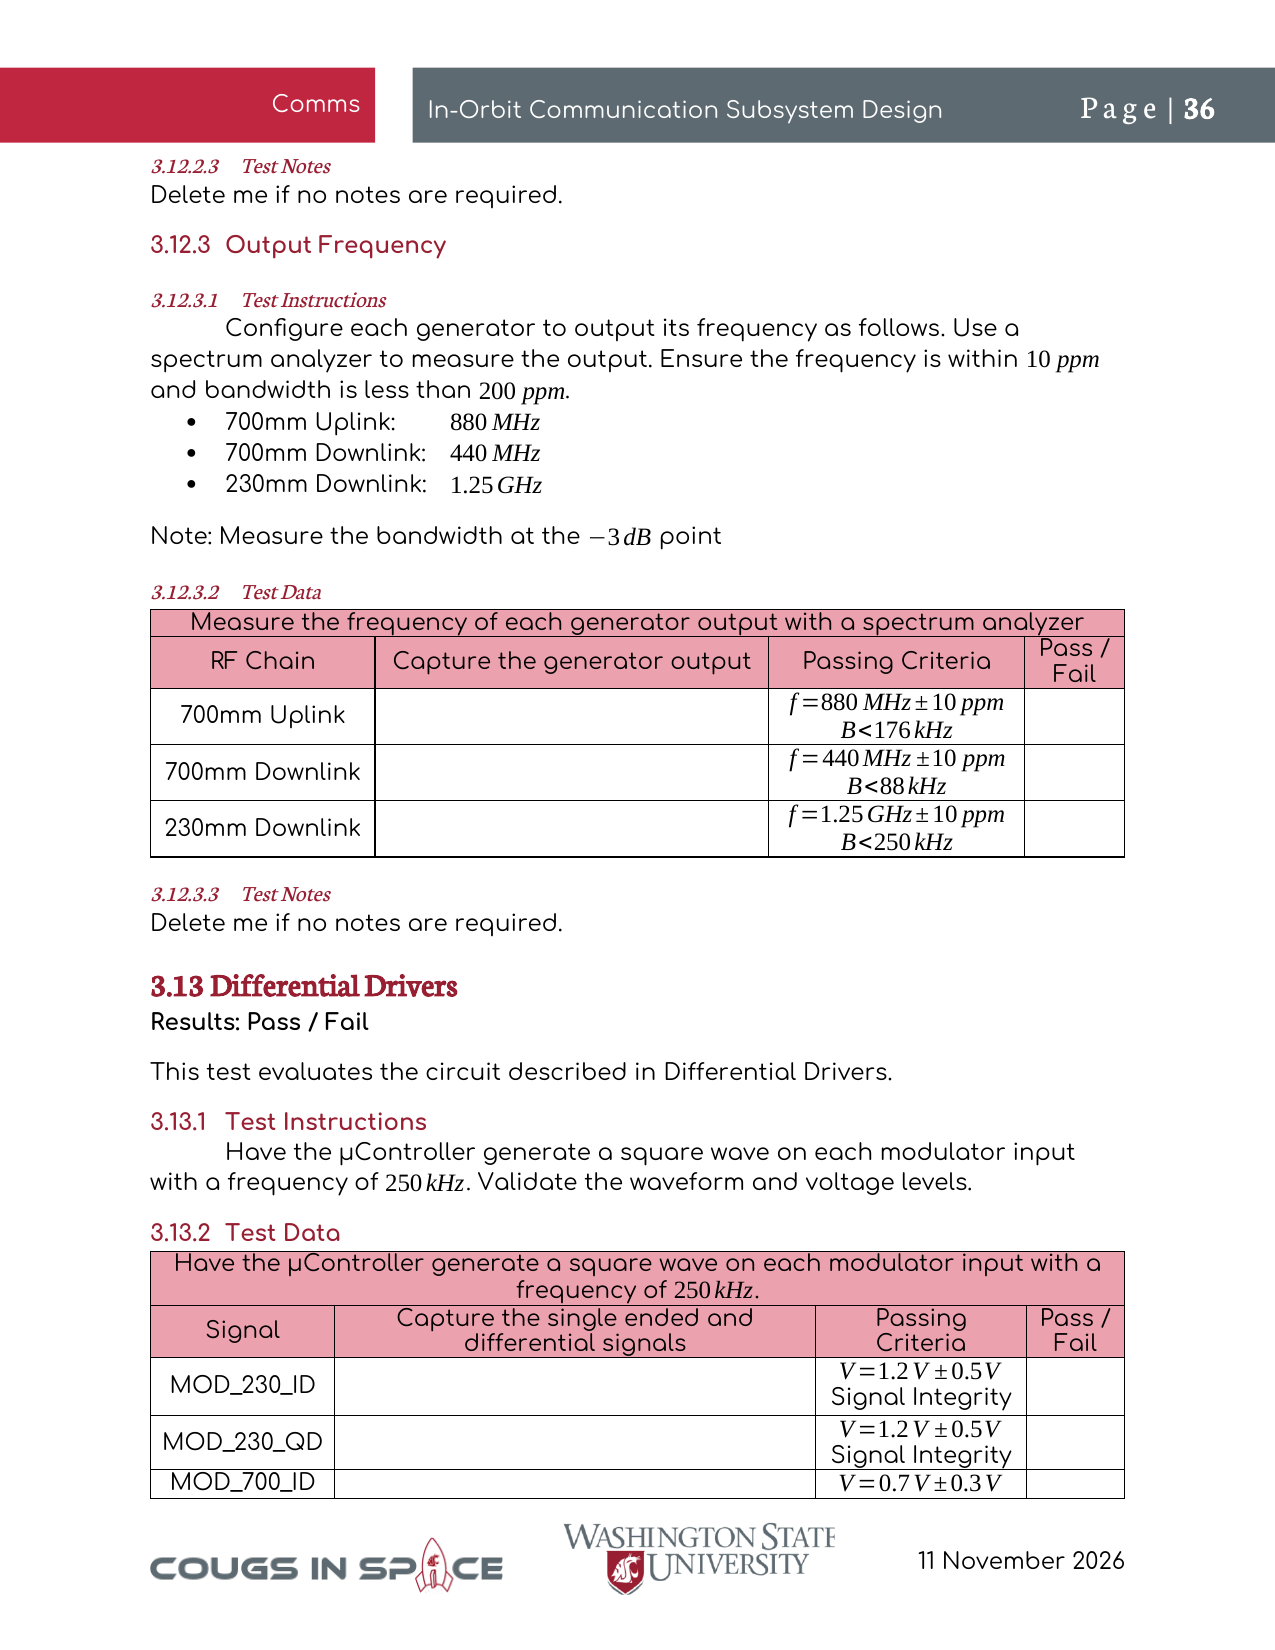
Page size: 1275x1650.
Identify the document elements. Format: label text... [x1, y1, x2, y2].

table_cell [1025, 689, 1124, 744]
text Configure each generator to output its frequency as follows. Use a spectrum analyzer to measure the output. Ensure the frequency is within and bandwidth is less than . [150, 317, 1125, 405]
text This test evaluates the circuit described in Differential Drivers. [150, 1061, 1125, 1086]
subtitle Test Instructions [150, 283, 1125, 312]
table_cell Signal Integrity [816, 1470, 1026, 1498]
table_cell Signal [151, 1306, 334, 1357]
table_cell RF Chain [151, 637, 374, 688]
table_cell Pass / Fail [1027, 1306, 1124, 1357]
subtitle Test Instructions [150, 1111, 1125, 1136]
list 700mm Uplink: [187, 409, 1125, 436]
table_cell [376, 689, 768, 744]
table_cell [1027, 1470, 1124, 1498]
table_cell [335, 1416, 815, 1469]
table_cell [769, 689, 1024, 744]
table_cell [769, 801, 1024, 856]
table_cell [1027, 1416, 1124, 1469]
table_cell Passing Criteria [816, 1306, 1026, 1357]
subtitle Test Notes [150, 150, 1125, 179]
table_cell [1025, 745, 1124, 800]
subtitle Test Data [150, 576, 1125, 605]
table_cell Signal Integrity [816, 1358, 1026, 1415]
list 230mm Downlink: [187, 471, 1125, 499]
subtitle Test Data [150, 1221, 1125, 1247]
table_cell MOD_230_ID [151, 1358, 334, 1415]
subtitle Output Frequency [150, 233, 1125, 259]
table_cell [335, 1358, 815, 1415]
table_cell Pass / Fail [1025, 637, 1124, 688]
text Delete me if no notes are required. [150, 183, 1125, 209]
subtitle Test Notes [150, 878, 1125, 907]
table_cell MOD_700_ID [151, 1470, 334, 1498]
table_cell [769, 745, 1024, 800]
table_header Measure the frequency of each generator output with a spectrum analyzer [151, 610, 1124, 636]
table_cell [376, 745, 768, 800]
table_cell Capture the generator output [376, 637, 768, 688]
table_cell [335, 1470, 815, 1498]
list 700mm Downlink: [187, 440, 1125, 468]
table_cell Signal Integrity [816, 1416, 1026, 1469]
text Delete me if no notes are required. [150, 911, 1125, 937]
table_header Have the µController generate a square wave on each modulator input with a frequency of . [151, 1252, 1124, 1305]
text Note: Measure the bandwidth at the point [150, 523, 1125, 551]
text Have the µController generate a square wave on each modulator input with a frequency of . Validate the waveform and voltage levels. [150, 1140, 1125, 1197]
table_cell [376, 801, 768, 856]
table_cell 230mm Downlink [151, 801, 374, 856]
text Results: Pass / Fail [150, 1010, 1125, 1036]
table_cell [1027, 1358, 1124, 1415]
table_cell 700mm Uplink [151, 689, 374, 744]
picture [562, 1522, 835, 1594]
table_cell 700mm Downlink [151, 745, 374, 800]
subtitle Differential Drivers [150, 962, 1125, 1004]
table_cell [335, 1306, 815, 1357]
table_cell MOD_230_QD [151, 1416, 334, 1469]
table_cell [1025, 801, 1124, 856]
table_cell Passing Criteria [769, 637, 1024, 688]
picture [150, 1537, 503, 1594]
